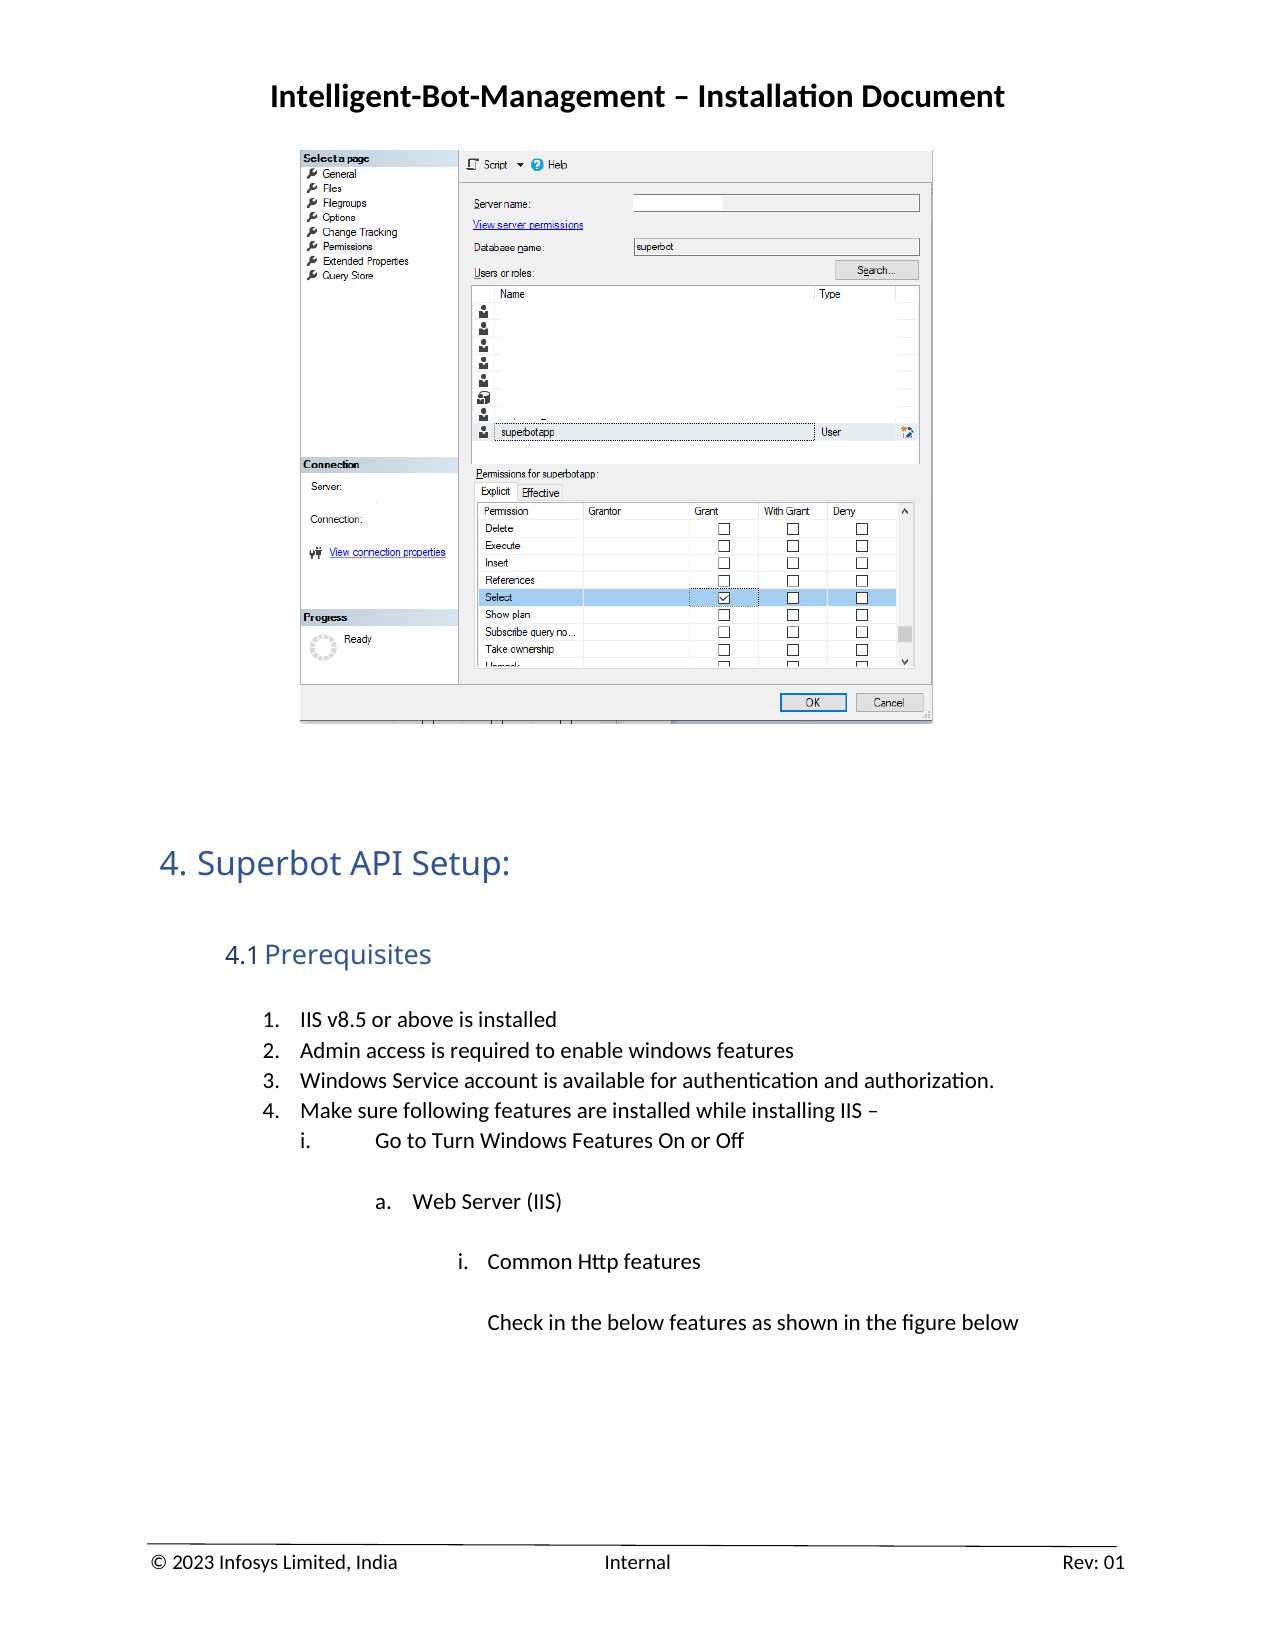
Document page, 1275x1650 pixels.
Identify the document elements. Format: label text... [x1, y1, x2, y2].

list Make sure following features are installed while installing IIS – [262, 1096, 1125, 1124]
list Check in the below features as shown in the figure below [487, 1308, 1125, 1336]
list Common Http features [469, 1247, 1125, 1275]
list Go to Turn Windows Features On or Off [300, 1126, 1125, 1154]
list Windows Service account is available for authentication and authorization. [262, 1066, 1125, 1094]
picture [300, 150, 933, 766]
list Admin access is required to enable windows features [262, 1036, 1125, 1064]
subtitle Superbot API Setup: [159, 840, 1125, 885]
subtitle Prerequisites [225, 936, 1125, 972]
list Web Server (IIS) [375, 1187, 1125, 1215]
list IIS v8.5 or above is installed [262, 1006, 1125, 1033]
